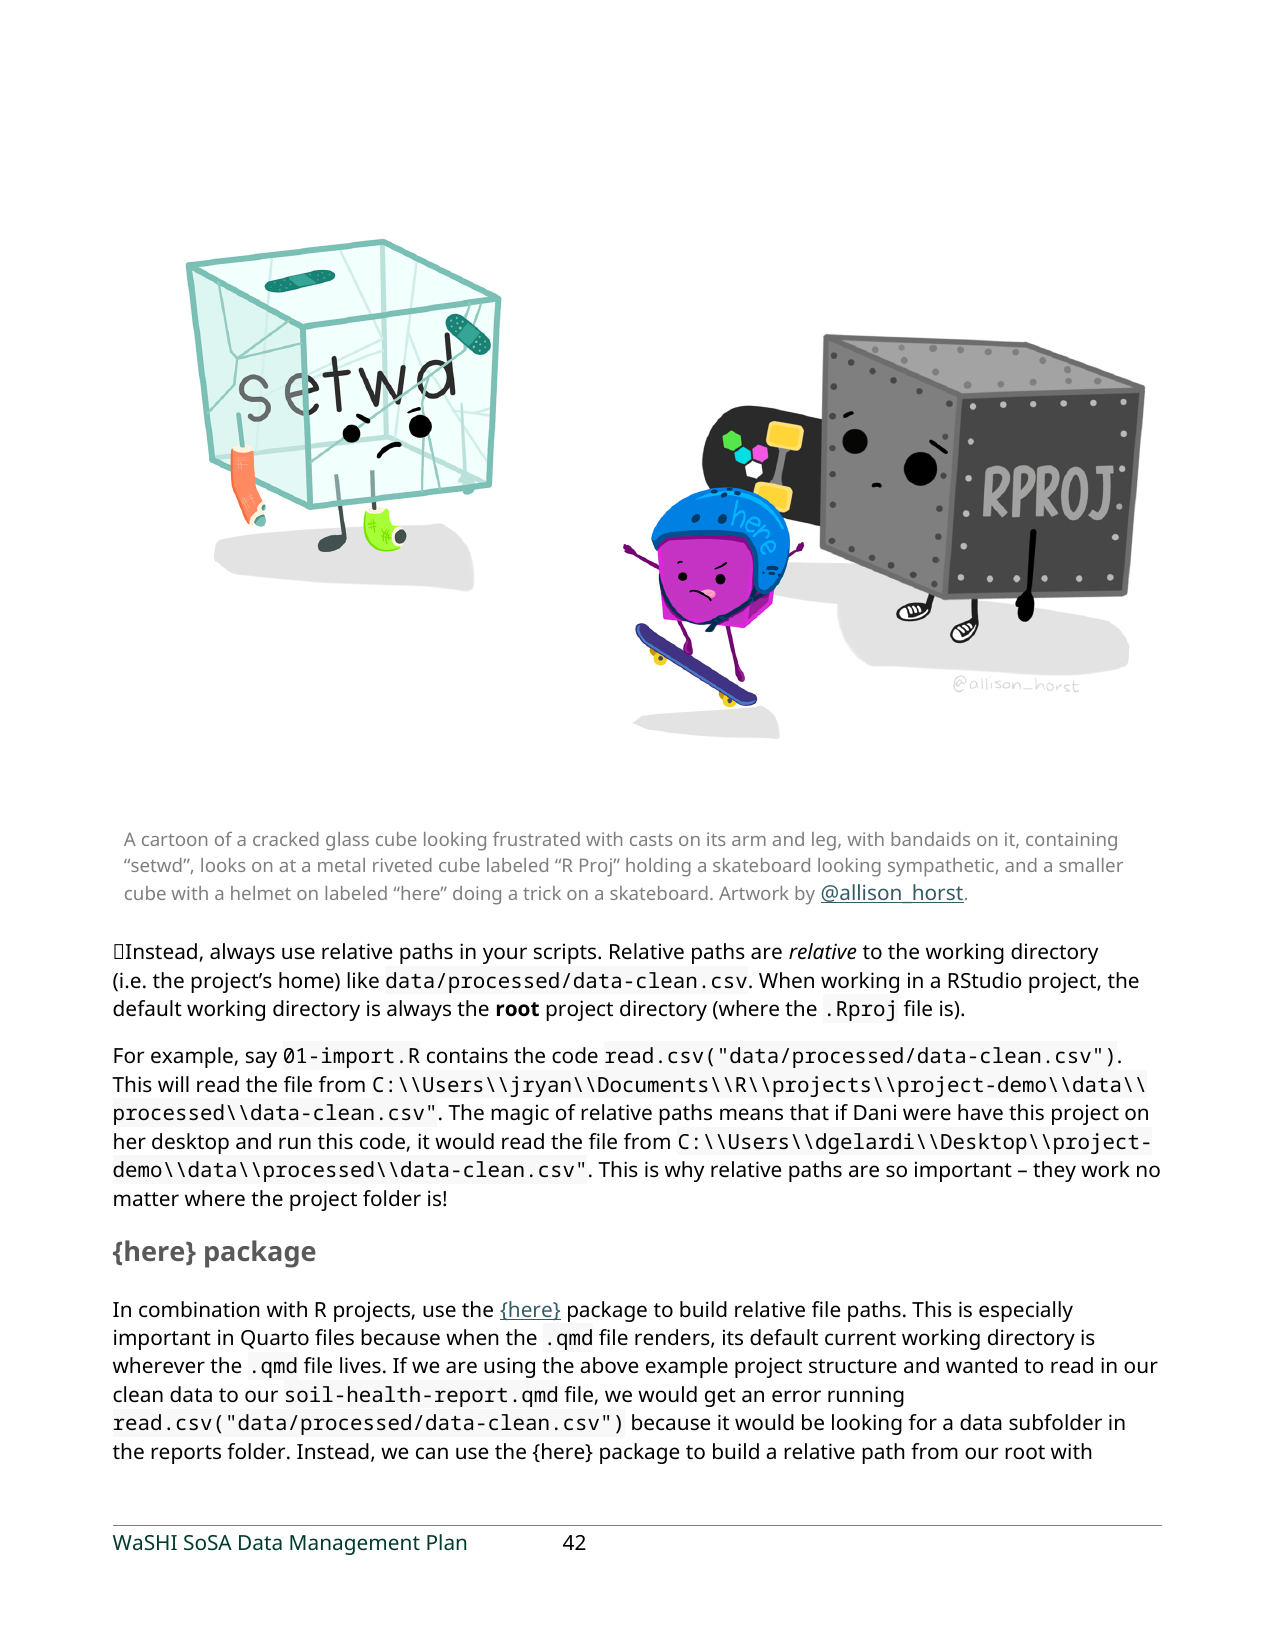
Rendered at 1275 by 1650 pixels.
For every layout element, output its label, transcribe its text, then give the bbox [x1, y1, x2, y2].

table_header A cartoon of a cracked glass cube looking frustrated with casts on its arm and leg, with bandaids on it, containing “setwd”, looks on at a metal riveted cube labeled “R Proj” holding a skateboard looking sympathetic, and a smaller cube with a helmet on labeled “here” doing a trick on a skateboard. Artwork by @allison_horst. [113, 150, 1162, 919]
text For example, say 01-import.R contains the code read.csv("data/processed/data-clean.csv"). This will read the file from C:\\Users\\jryan\\Documents\\R\\projects\\project-demo\\data\\processed\\data-clean.csv". The magic of relative paths means that if Dani were have this project on her desktop and run this code, it would read the file from C:\\Users\\dgelardi\\Desktop\\project-demo\\data\\processed\\data-clean.csv". This is why relative paths are so important – they work no matter where the project folder is! [112, 1041, 1162, 1212]
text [112, 1295, 1162, 1465]
subtitle {here} package [112, 1233, 1162, 1270]
picture [142, 168, 1163, 806]
text ✅Instead, always use relative paths in your scripts. Relative paths are relative to the working directory (i.e. the project’s home) like data/processed/data-clean.csv. When working in a RStudio project, the default working directory is always the root project directory (where the .Rproj file is). [112, 937, 1162, 1023]
